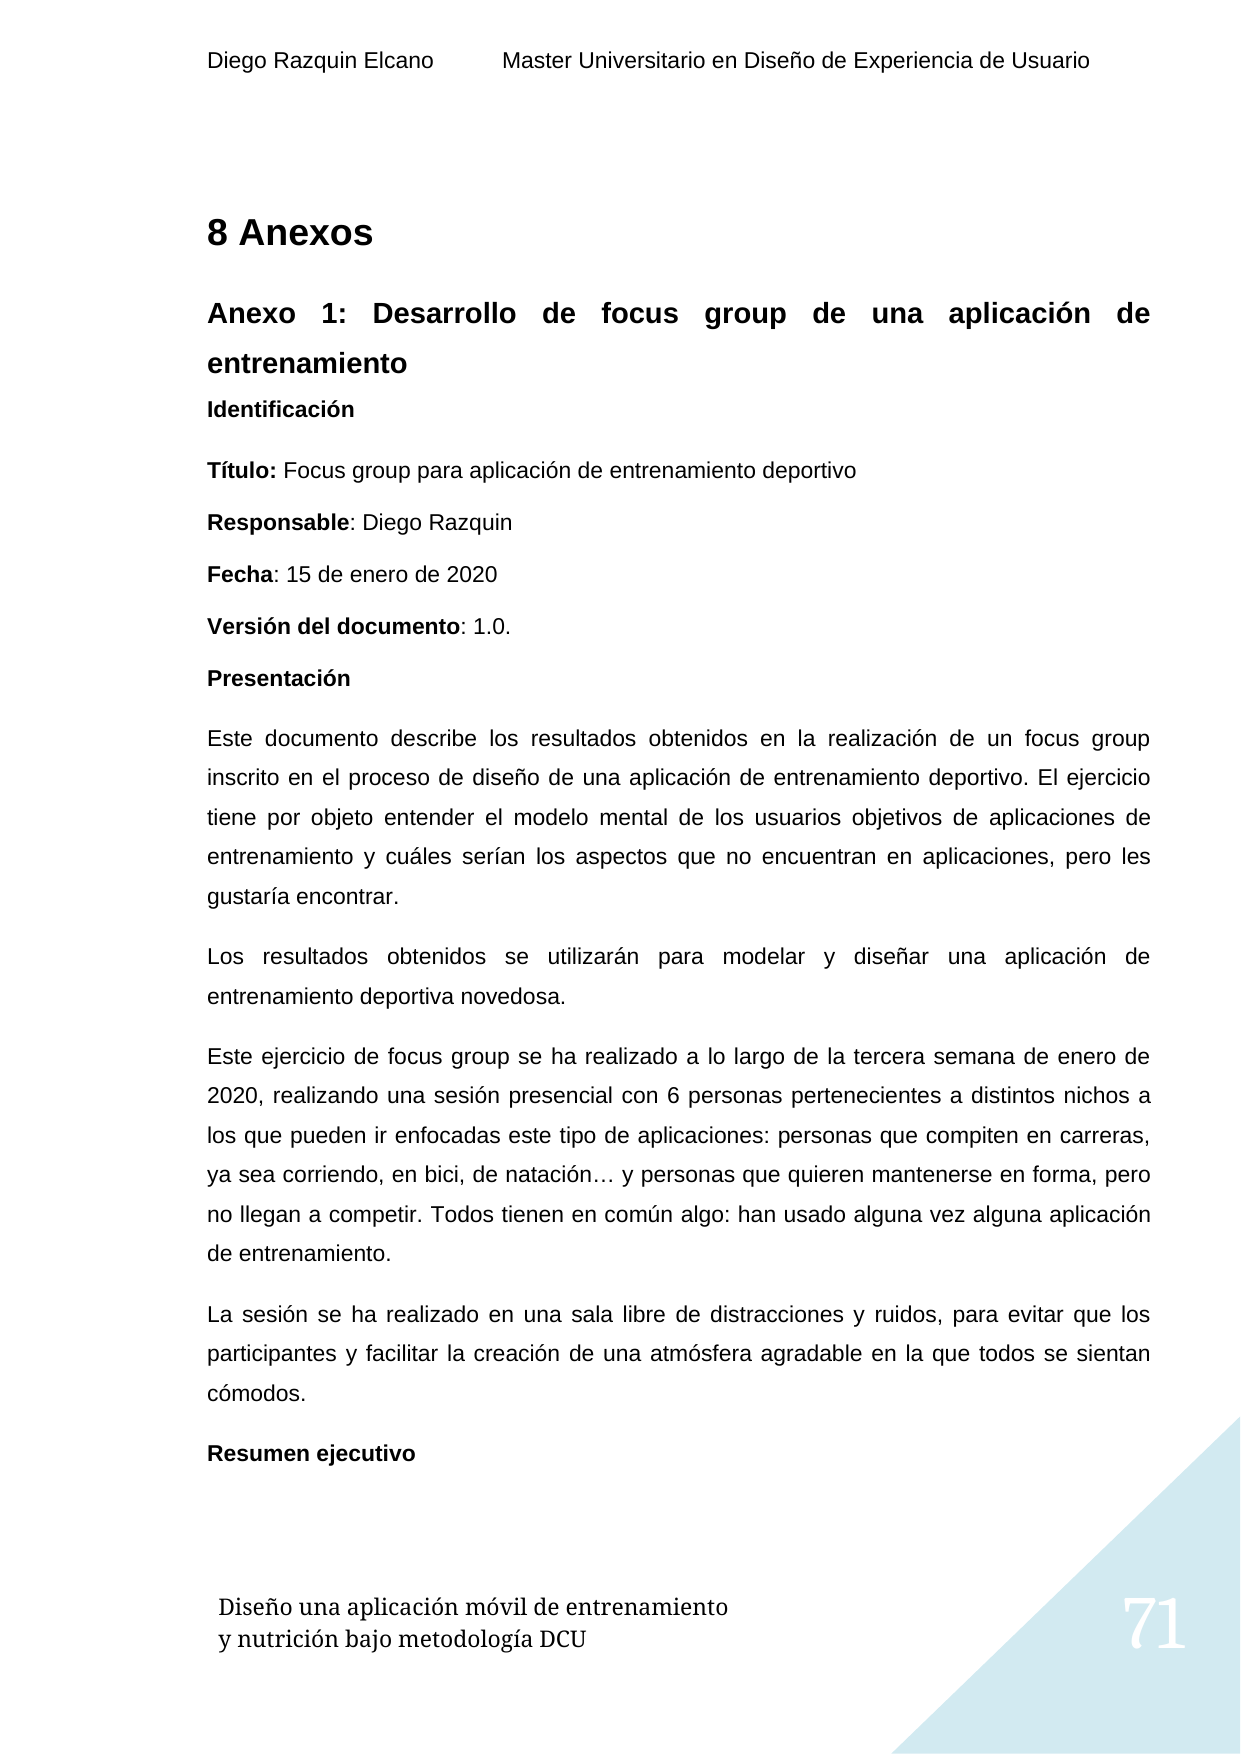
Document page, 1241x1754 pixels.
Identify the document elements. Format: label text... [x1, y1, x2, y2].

subtitle 8 Anexos [207, 210, 1152, 253]
text Presentación [207, 664, 1152, 691]
text Este documento describe los resultados obtenidos en la realización de un focus group inscrito en el proceso de diseño de una aplicación de entrenamiento deportivo. El ejercicio tiene por objeto entender el modelo mental de los usuarios objetivos de aplicaciones de entrenamiento y cuáles serían los aspectos que no encuentran en aplicaciones, pero les gustaría encontrar. [207, 725, 1152, 909]
text Versión del documento: 1.0. [207, 613, 1152, 639]
text Los resultados obtenidos se utilizarán para modelar y diseñar una aplicación de entrenamiento deportiva novedosa. [207, 943, 1152, 1009]
text Resumen ejecutivo [207, 1440, 1152, 1466]
text Título: Focus group para aplicación de entrenamiento deportivo [207, 457, 1152, 483]
text Responsable: Diego Razquin [207, 509, 1152, 535]
text La sesión se ha realizado en una sala libre de distracciones y ruidos, para evitar que los participantes y facilitar la creación de una atmósfera agradable en la que todos se sientan cómodos. [207, 1301, 1152, 1406]
text Fecha: 15 de enero de 2020 [207, 561, 1152, 587]
text Identificación [207, 396, 1152, 423]
subtitle Anexo 1: Desarrollo de focus group de una aplicación de entrenamiento [207, 296, 1152, 379]
text Este ejercicio de focus group se ha realizado a lo largo de la tercera semana de enero de 2020, realizando una sesión presencial con 6 personas pertenecientes a distintos nichos a los que pueden ir enfocadas este tipo de aplicaciones: personas que compiten en carreras, ya sea corriendo, en bici, de natación… y personas que quieren mantenerse en forma, pero no llegan a competir. Todos tienen en común algo: han usado alguna vez alguna aplicación de entrenamiento. [207, 1043, 1152, 1267]
